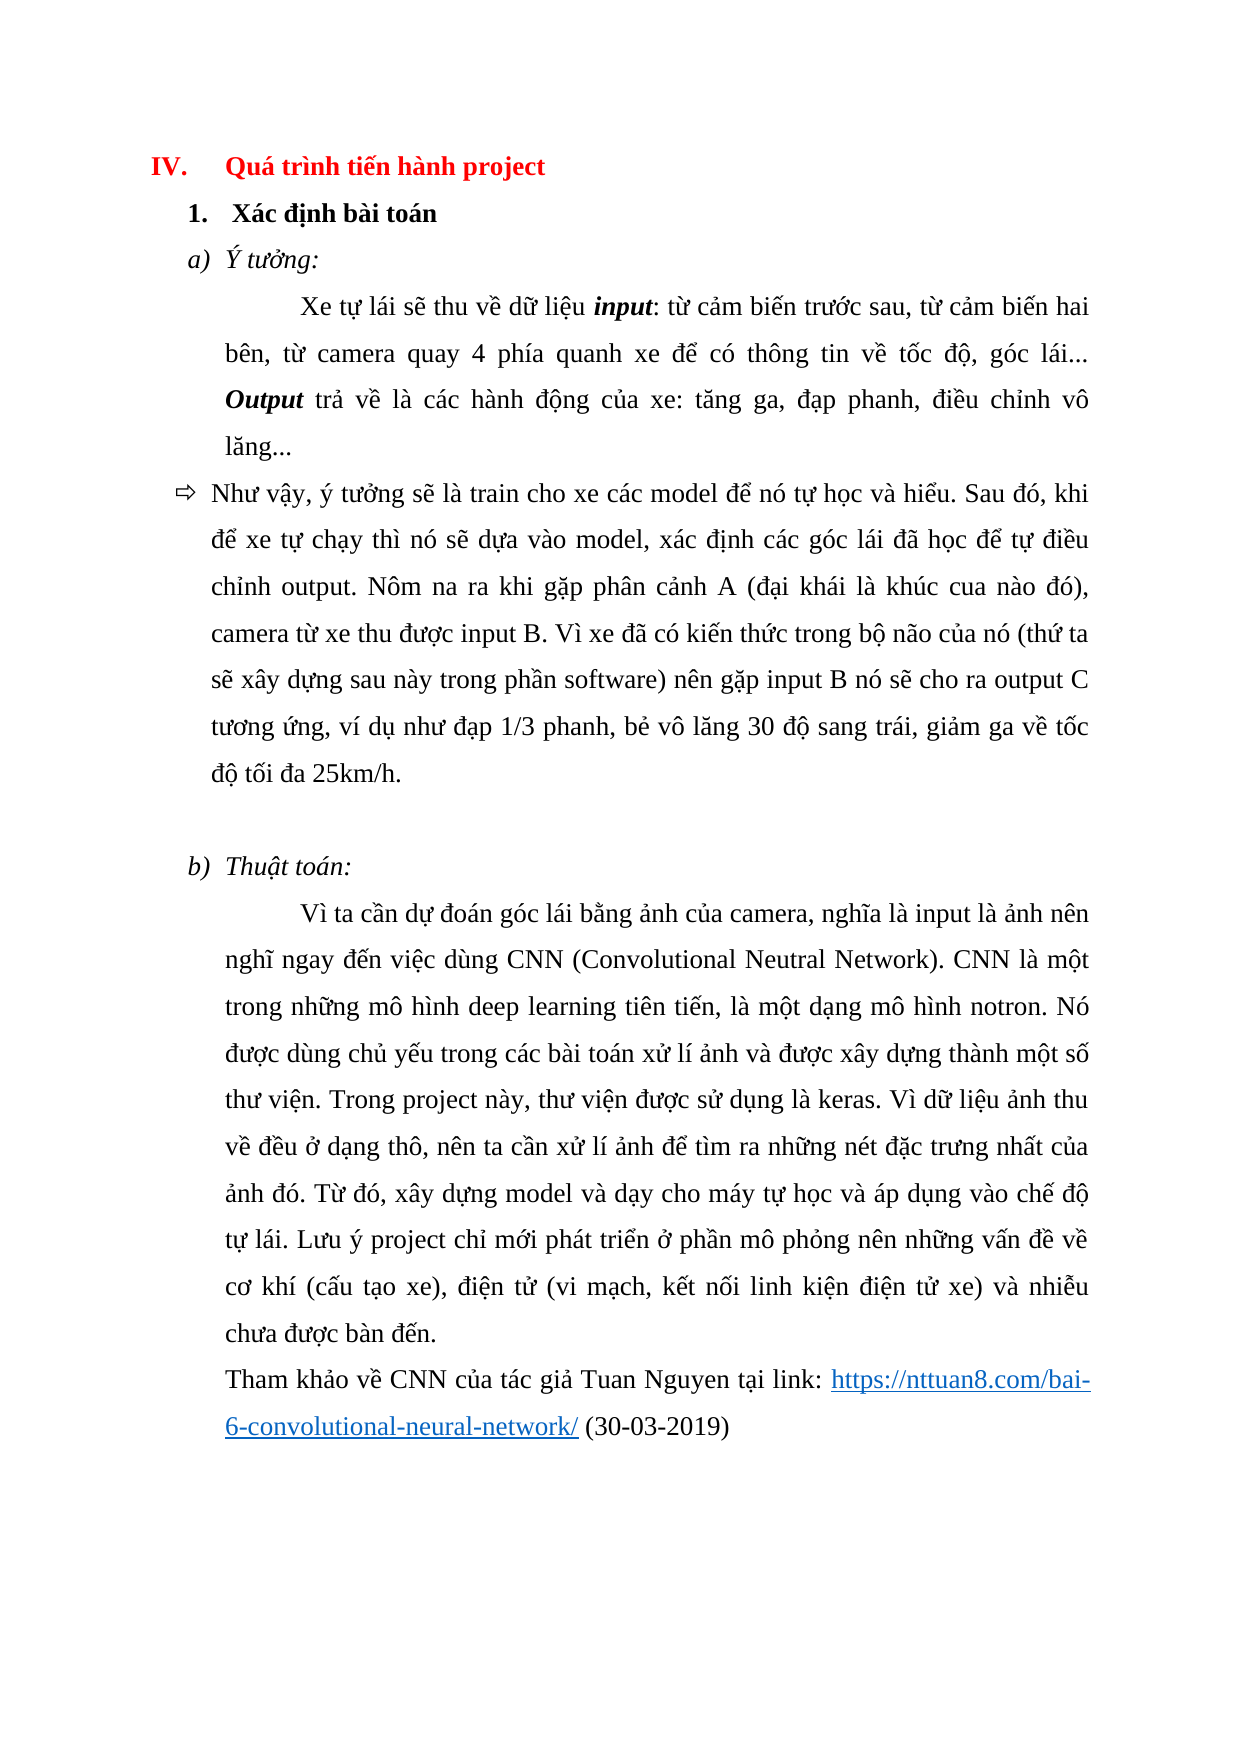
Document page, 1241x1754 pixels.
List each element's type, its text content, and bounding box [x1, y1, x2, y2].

list Quá trình tiến hành project [187, 150, 1090, 181]
list Ý tưởng: [187, 243, 1090, 274]
list Xe tự lái sẽ thu về dữ liệu input: từ cảm biến trước sau, từ cảm biến hai bên, từ camera quay 4 phía quanh xe để có thông tin về tốc độ, góc lái... Output trả về là các hành động của xe: tăng ga, đạp phanh, điều chỉnh vô lăng... [225, 290, 1090, 461]
list Vì ta cần dự đoán góc lái bằng ảnh của camera, nghĩa là input là ảnh nên nghĩ ngay đến việc dùng CNN (Convolutional Neutral Network). CNN là một trong những mô hình deep learning tiên tiến, là một dạng mô hình notron. Nó được dùng chủ yếu trong các bài toán xử lí ảnh và được xây dựng thành một số thư viện. Trong project này, thư viện được sử dụng là keras. Vì dữ liệu ảnh thu về đều ở dạng thô, nên ta cần xử lí ảnh để tìm ra những nét đặc trưng nhất của ảnh đó. Từ đó, xây dựng model và dạy cho máy tự học và áp dụng vào chế độ tự lái. Lưu ý project chỉ mới phát triển ở phần mô phỏng nên những vấn đề về cơ khí (cấu tạo xe), điện tử (vi mạch, kết nối linh kiện điện tử xe) và nhiễu chưa được bàn đến. [225, 897, 1090, 1348]
list Thuật toán: [187, 850, 1090, 881]
list Tham khảo về CNN của tác giả Tuan Nguyen tại link: https://nttuan8.com/bai-6-convolutional-neural-network/ (30-03-2019) [225, 1363, 1090, 1441]
list Xác định bài toán [187, 197, 1090, 228]
list Như vậy, ý tưởng sẽ là train cho xe các model để nó tự học và hiểu. Sau đó, khi để xe tự chạy thì nó sẽ dựa vào model, xác định các góc lái đã học để tự điều chỉnh output. Nôm na ra khi gặp phân cảnh A (đại khái là khúc cua nào đó), camera từ xe thu được input B. Vì xe đã có kiến thức trong bộ não của nó (thứ ta sẽ xây dựng sau này trong phần software) nên gặp input B nó sẽ cho ra output C tương ứng, ví dụ như đạp 1/3 phanh, bẻ vô lăng 30 độ sang trái, giảm ga về tốc độ tối đa 25km/h. [174, 477, 1090, 788]
